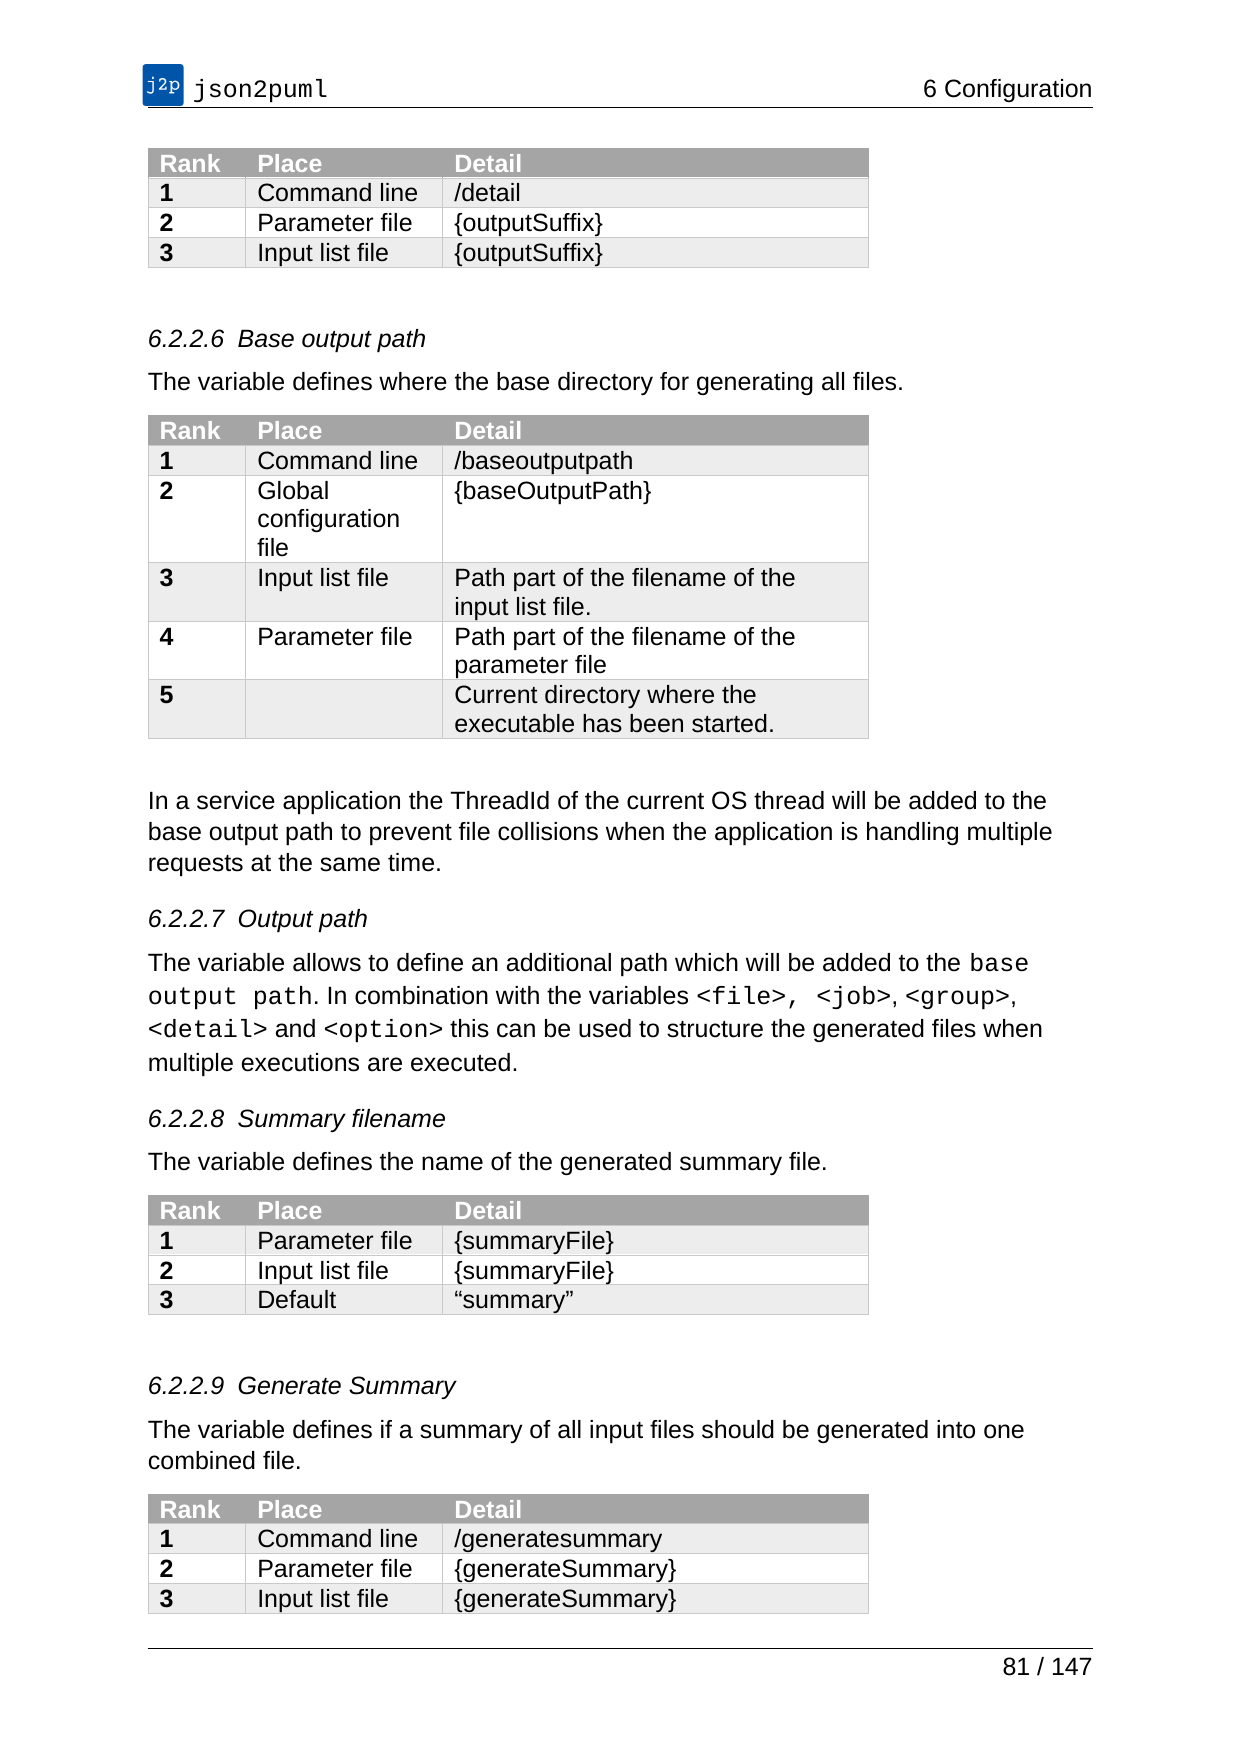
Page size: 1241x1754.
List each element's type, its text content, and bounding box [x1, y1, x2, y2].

table_header Rank [149, 149, 245, 177]
subtitle Base output path [148, 324, 1093, 353]
table_cell Input list file [246, 563, 442, 621]
table_cell {generateSummary} [443, 1584, 868, 1613]
table_cell /baseoutputpath [443, 446, 868, 475]
table_cell {summaryFile} [443, 1226, 868, 1254]
table_cell Path part of the filename of the parameter file [443, 622, 868, 679]
table_cell Parameter file [246, 208, 442, 237]
table_cell {summaryFile} [443, 1256, 868, 1284]
text The variable defines the name of the generated summary file. [148, 1147, 1093, 1176]
table_cell 1 [149, 446, 245, 475]
table_cell Input list file [246, 1584, 442, 1613]
subtitle Summary filename [148, 1104, 1093, 1132]
table_cell Parameter file [246, 1554, 442, 1583]
text The variable defines if a summary of all input files should be generated into one combined file. [148, 1415, 1093, 1474]
table_cell 3 [149, 1584, 245, 1613]
table_cell /detail [443, 179, 868, 207]
table_cell Command line [246, 179, 442, 207]
table_cell 3 [149, 1285, 245, 1314]
table_header Rank [149, 1196, 245, 1225]
table_cell 4 [149, 622, 245, 679]
table_cell Command line [246, 446, 442, 475]
table_header Rank [149, 1495, 245, 1523]
table_cell 2 [149, 1256, 245, 1284]
table_cell {baseOutputPath} [443, 476, 868, 562]
table_cell 5 [149, 680, 245, 738]
table_cell 1 [149, 1524, 245, 1553]
text In a service application the ThreadId of the current OS thread will be added to the base output path to prevent file collisions when the application is handling multiple requests at the same time. [148, 786, 1093, 877]
table_header Place [246, 416, 442, 445]
table_cell {outputSuffix} [443, 238, 868, 267]
table_cell 2 [149, 208, 245, 237]
table_cell 1 [149, 1226, 245, 1254]
table_cell Parameter file [246, 622, 442, 679]
table_cell 2 [149, 476, 245, 562]
table_cell 2 [149, 1554, 245, 1583]
table_cell {outputSuffix} [443, 208, 868, 237]
table_cell [246, 680, 442, 738]
table_header Detail [443, 416, 868, 445]
table_header Detail [443, 1495, 868, 1523]
table_cell Parameter file [246, 1226, 442, 1254]
subtitle Output path [148, 904, 1093, 933]
table_cell 3 [149, 563, 245, 621]
table_cell Global configuration file [246, 476, 442, 562]
table_cell Path part of the filename of the input list file. [443, 563, 868, 621]
table_cell {generateSummary} [443, 1554, 868, 1583]
table_cell Current directory where the executable has been started. [443, 680, 868, 738]
subtitle Generate Summary [148, 1371, 1093, 1400]
table_header Rank [149, 416, 245, 445]
table_cell /generatesummary [443, 1524, 868, 1553]
table_cell Default [246, 1285, 442, 1314]
picture [142, 64, 184, 106]
table_header Place [246, 149, 442, 177]
table_cell 1 [149, 179, 245, 207]
table_cell Command line [246, 1524, 442, 1553]
table_cell “summary” [443, 1285, 868, 1314]
text The variable allows to define an additional path which will be added to the base output path. In combination with the variables <file>, <job>, <group>, <detail> and <option> this can be used to structure the generated files when multiple executions are executed. [148, 948, 1093, 1076]
table_header Detail [443, 149, 868, 177]
table_cell 3 [149, 238, 245, 267]
table_header Detail [443, 1196, 868, 1225]
table_cell Input list file [246, 238, 442, 267]
table_header Place [246, 1196, 442, 1225]
table_cell Input list file [246, 1256, 442, 1284]
table_header Place [246, 1495, 442, 1523]
text The variable defines where the base directory for generating all files. [148, 367, 1093, 396]
